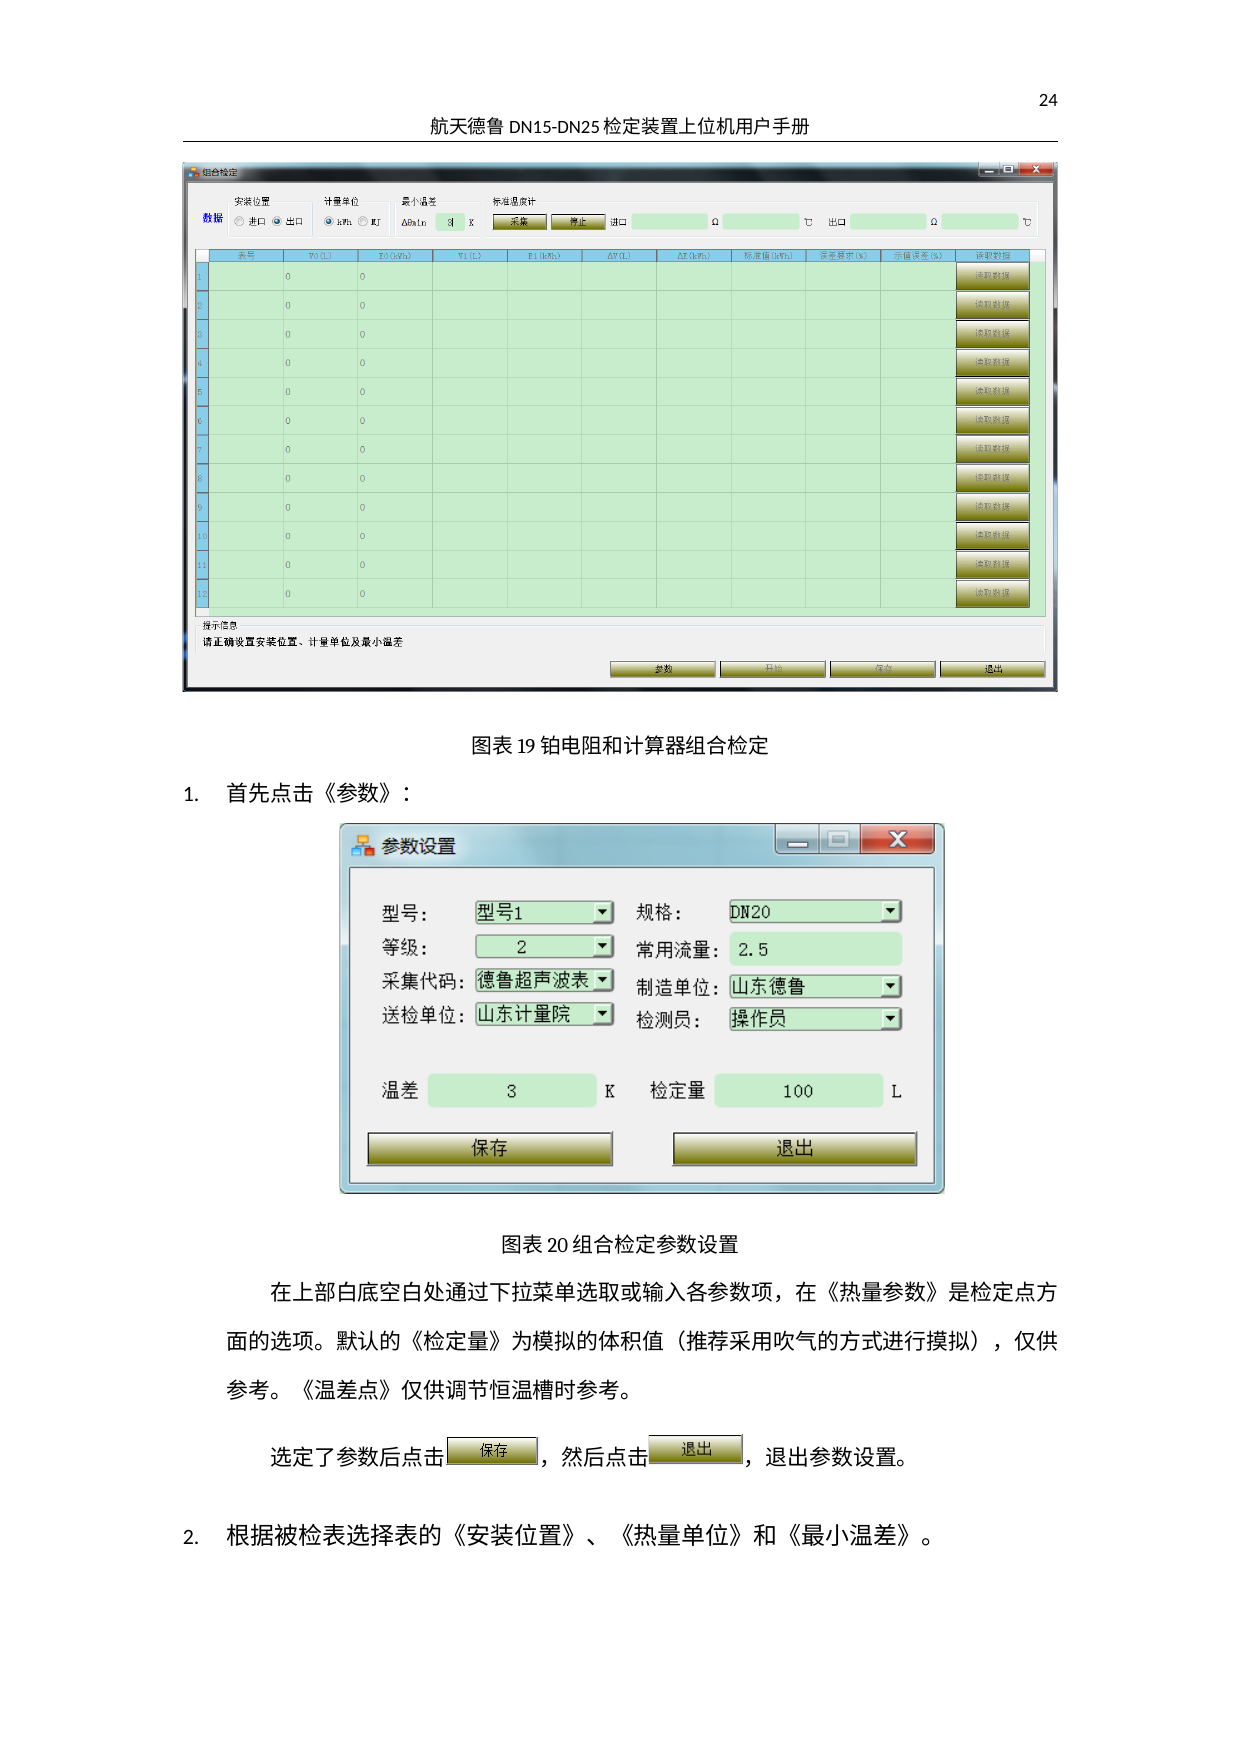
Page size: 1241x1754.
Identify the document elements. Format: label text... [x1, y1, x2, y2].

text 图表 20 组合检定参数设置 [183, 1227, 1058, 1259]
picture [182, 162, 1058, 692]
list 根据被检表选择表的《安装位置》、《热量单位》和《最小温差》。 [183, 1501, 1058, 1566]
picture [339, 823, 945, 1194]
list 首先点击《参数》： [183, 775, 1058, 808]
picture [648, 1434, 744, 1465]
text 选定了参数后点击，然后点击，退出参数设置。 [226, 1421, 1058, 1486]
text 图表 19 铂电阻和计算器组合检定 [183, 728, 1058, 760]
text 在上部白底空白处通过下拉菜单选取或输入各参数项，在《热量参数》是检定点方面的选项。默认的《检定量》为模拟的体积值（推荐采用吹气的方式进行摸拟），仅供参考。《温差点》仅供调节恒温槽时参考。 [226, 1275, 1058, 1405]
picture [445, 1437, 540, 1465]
